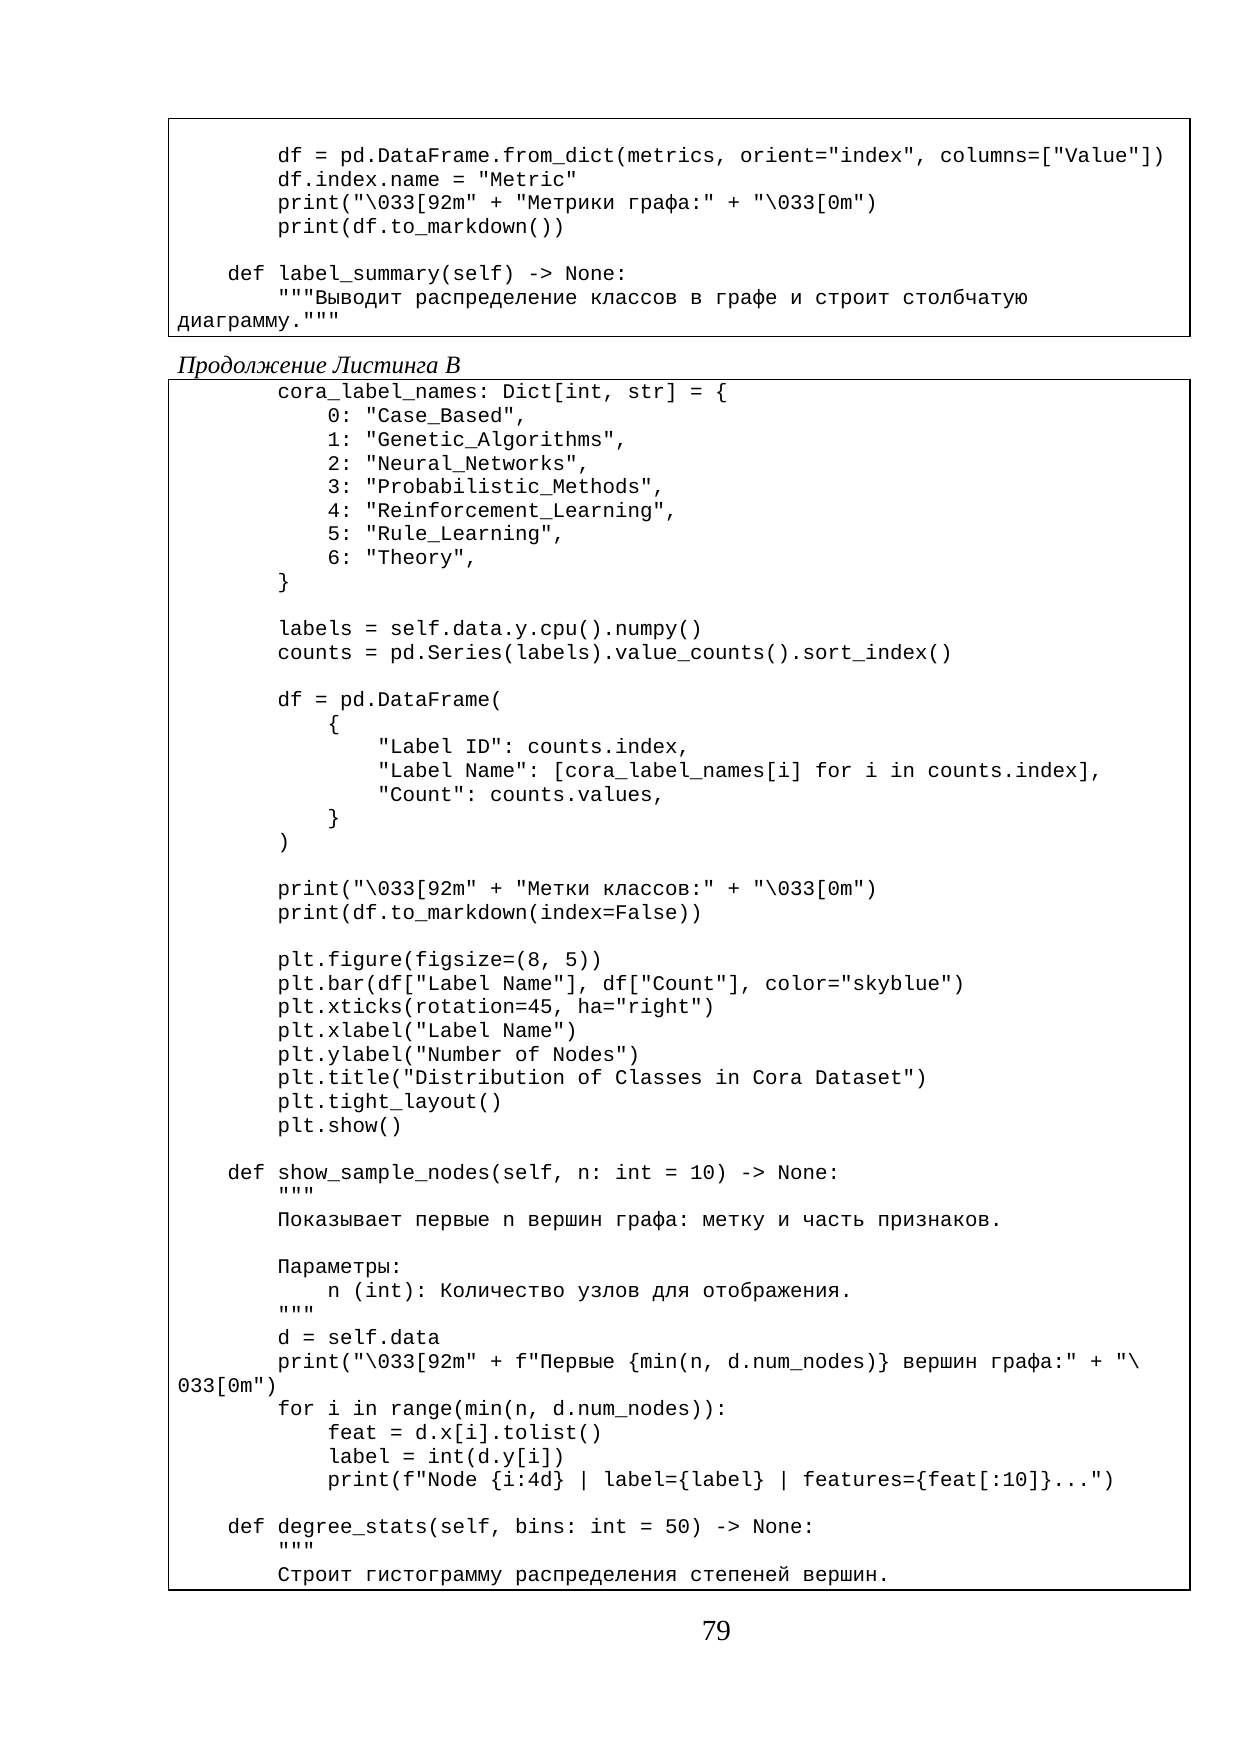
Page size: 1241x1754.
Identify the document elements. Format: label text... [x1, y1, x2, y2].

text 0: "Case_Based", [177, 405, 1181, 429]
text counts = pd.Series(labels).value_counts().sort_index() [177, 642, 1181, 665]
text """Выводит распределение классов в графе и строит столбчатую диаграмму.""" [169, 284, 1189, 336]
text """ [177, 1304, 1181, 1327]
text Продолжение Листинга В [177, 350, 1181, 378]
text 2: "Neural_Networks", [177, 452, 1181, 476]
text plt.show() [177, 1114, 1181, 1138]
text feat = d.x[i].tolist() [177, 1422, 1181, 1446]
text label = int(d.y[i]) [177, 1446, 1181, 1469]
text """ [177, 1186, 1181, 1209]
text } [177, 807, 1181, 831]
text Строит гистограмму распределения степеней вершин. [169, 1561, 1189, 1589]
text 3: "Probabilistic_Methods", [177, 476, 1181, 500]
text d = self.data [177, 1327, 1181, 1351]
text { [177, 713, 1181, 736]
text print(f"Node {i:4d} | label={label} | features={feat[:10]}...") [177, 1469, 1181, 1493]
text labels = self.data.y.cpu().numpy() [177, 618, 1181, 642]
text Показывает первые n вершин графа: метку и часть признаков. [177, 1209, 1181, 1233]
text df.index.name = "Metric" [177, 168, 1181, 192]
text df = pd.DataFrame( [177, 689, 1181, 713]
text plt.title("Distribution of Classes in Cora Dataset") [177, 1067, 1181, 1091]
text print(df.to_markdown()) [177, 216, 1181, 239]
text def label_summary(self) -> None: [177, 263, 1181, 284]
text "Label Name": [cora_label_names[i] for i in counts.index], [177, 760, 1181, 783]
text 5: "Rule_Learning", [177, 523, 1181, 547]
text for i in range(min(n, d.num_nodes)): [177, 1398, 1181, 1422]
text print("\033[92m" + "Метрики графа:" + "\033[0m") [177, 192, 1181, 216]
text "Label ID": counts.index, [177, 736, 1181, 760]
text plt.tight_layout() [177, 1091, 1181, 1114]
text Параметры: [177, 1256, 1181, 1280]
text plt.xticks(rotation=45, ha="right") [177, 996, 1181, 1020]
text """ [177, 1540, 1181, 1561]
text print("\033[92m" + f"Первые {min(n, d.num_nodes)} вершин графа:" + "\033[0m") [177, 1351, 1181, 1398]
text plt.xlabel("Label Name") [177, 1020, 1181, 1044]
text n (int): Количество узлов для отображения. [177, 1280, 1181, 1304]
text def degree_stats(self, bins: int = 50) -> None: [177, 1517, 1181, 1540]
text ) [177, 831, 1181, 854]
text 1: "Genetic_Algorithms", [177, 429, 1181, 452]
text print(df.to_markdown(index=False)) [177, 902, 1181, 925]
text "Count": counts.values, [177, 783, 1181, 807]
text plt.bar(df["Label Name"], df["Count"], color="skyblue") [177, 973, 1181, 996]
text cora_label_names: Dict[int, str] = { [169, 380, 1189, 405]
text print("\033[92m" + "Метки классов:" + "\033[0m") [177, 878, 1181, 902]
text 4: "Reinforcement_Learning", [177, 500, 1181, 523]
text plt.figure(figsize=(8, 5)) [177, 949, 1181, 973]
text plt.ylabel("Number of Nodes") [177, 1044, 1181, 1067]
text 6: "Theory", [177, 547, 1181, 571]
text } [177, 571, 1181, 594]
text def show_sample_nodes(self, n: int = 10) -> None: [177, 1162, 1181, 1186]
text df = pd.DataFrame.from_dict(metrics, orient="index", columns=["Value"]) [177, 145, 1181, 168]
